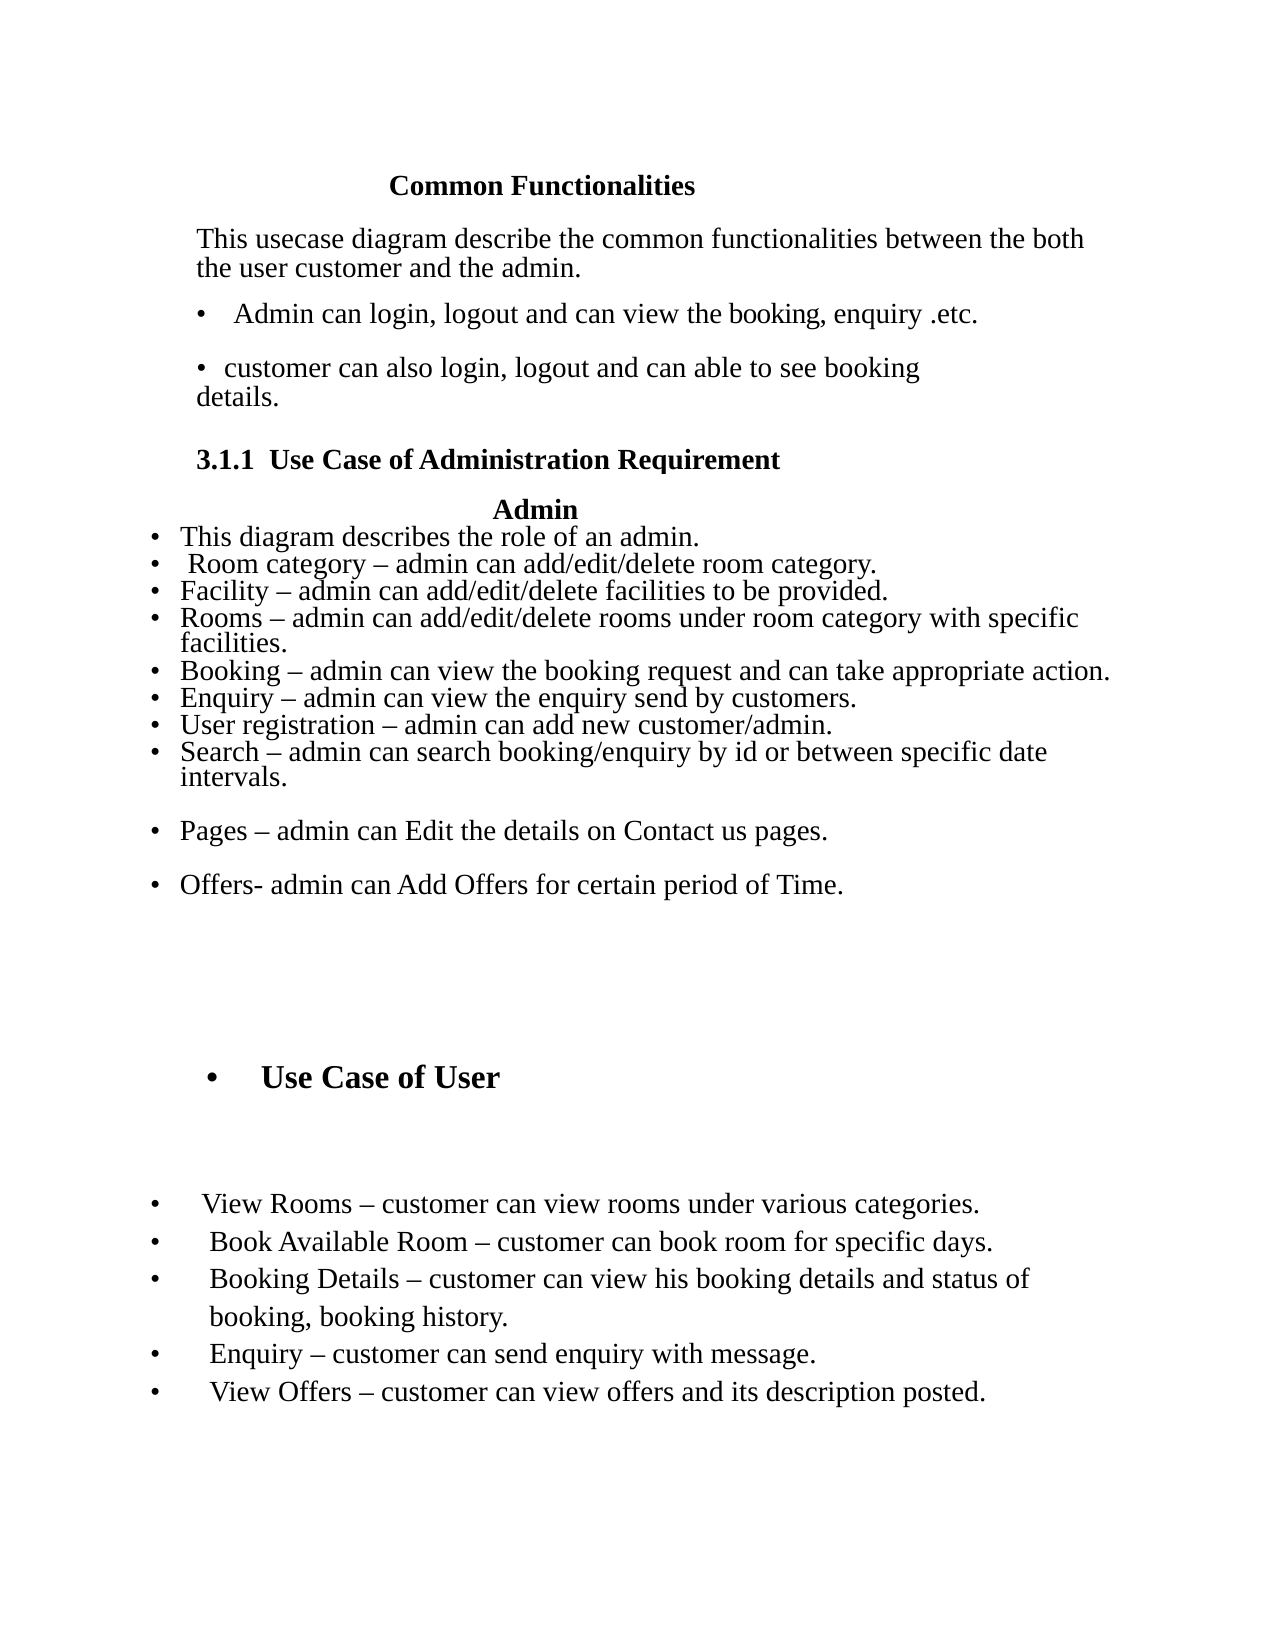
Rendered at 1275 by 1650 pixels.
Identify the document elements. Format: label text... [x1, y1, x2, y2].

text This usecase diagram describe the common functionalities between the both the user customer and the admin. [196, 226, 1125, 283]
list Admin can login, logout and can view the booking, enquiry .etc. [196, 304, 1125, 329]
list View Rooms – customer can view rooms under various categories. [150, 1184, 1125, 1221]
list This diagram describes the role of an admin. [150, 527, 1116, 552]
list Booking Details – customer can view his booking details and status of booking, booking history. [150, 1259, 1125, 1334]
list Pages – admin can Edit the details on Contact us pages. [150, 817, 1116, 846]
text 3.1.1 Use Case of Administration Requirement [196, 449, 1125, 474]
text Common Functionalities [388, 175, 1125, 200]
list Enquiry – customer can send enquiry with message. [150, 1334, 1125, 1371]
list Room category – admin can add/edit/delete room category. [150, 554, 1116, 579]
list Use Case of User [206, 1059, 748, 1096]
list Booking – admin can view the booking request and can take appropriate action. [150, 660, 1116, 685]
list User registration – admin can add new customer/admin. [150, 714, 1116, 739]
list customer can also login, logout and can able to see booking details. [196, 355, 949, 412]
list View Offers – customer can view offers and its description posted. [150, 1371, 1125, 1409]
list Offers- admin can Add Offers for certain period of Time. [150, 872, 1116, 900]
list Book Available Room – customer can book room for specific days. [150, 1221, 1125, 1259]
list Rooms – admin can add/edit/delete rooms under room category with specific facilities. [150, 608, 1116, 658]
list Enquiry – admin can view the enquiry send by customers. [150, 687, 1116, 712]
list Facility – admin can add/edit/delete facilities to be provided. [150, 581, 1116, 606]
list Search – admin can search booking/enquiry by id or between specific date intervals. [150, 741, 1116, 791]
text Admin [234, 499, 836, 524]
